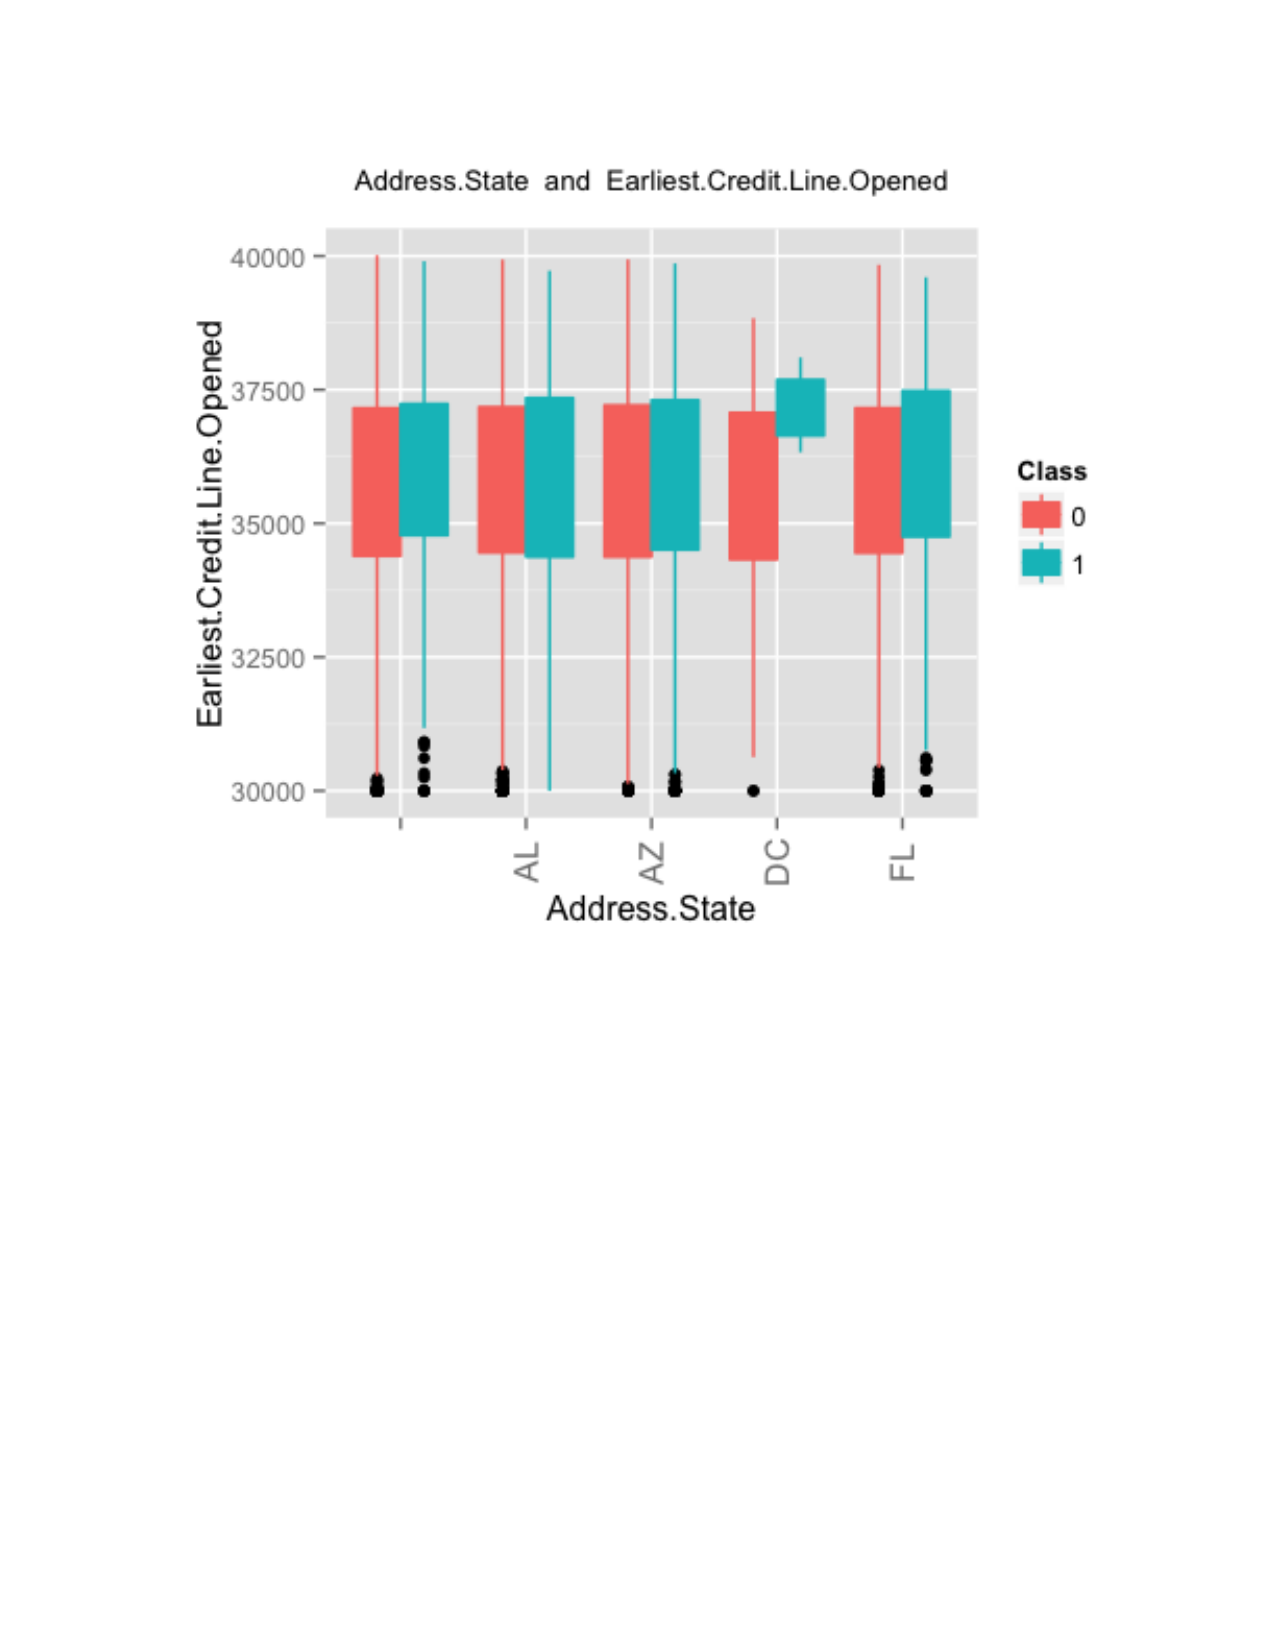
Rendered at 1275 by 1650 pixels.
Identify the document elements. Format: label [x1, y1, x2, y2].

picture [168, 150, 1169, 950]
